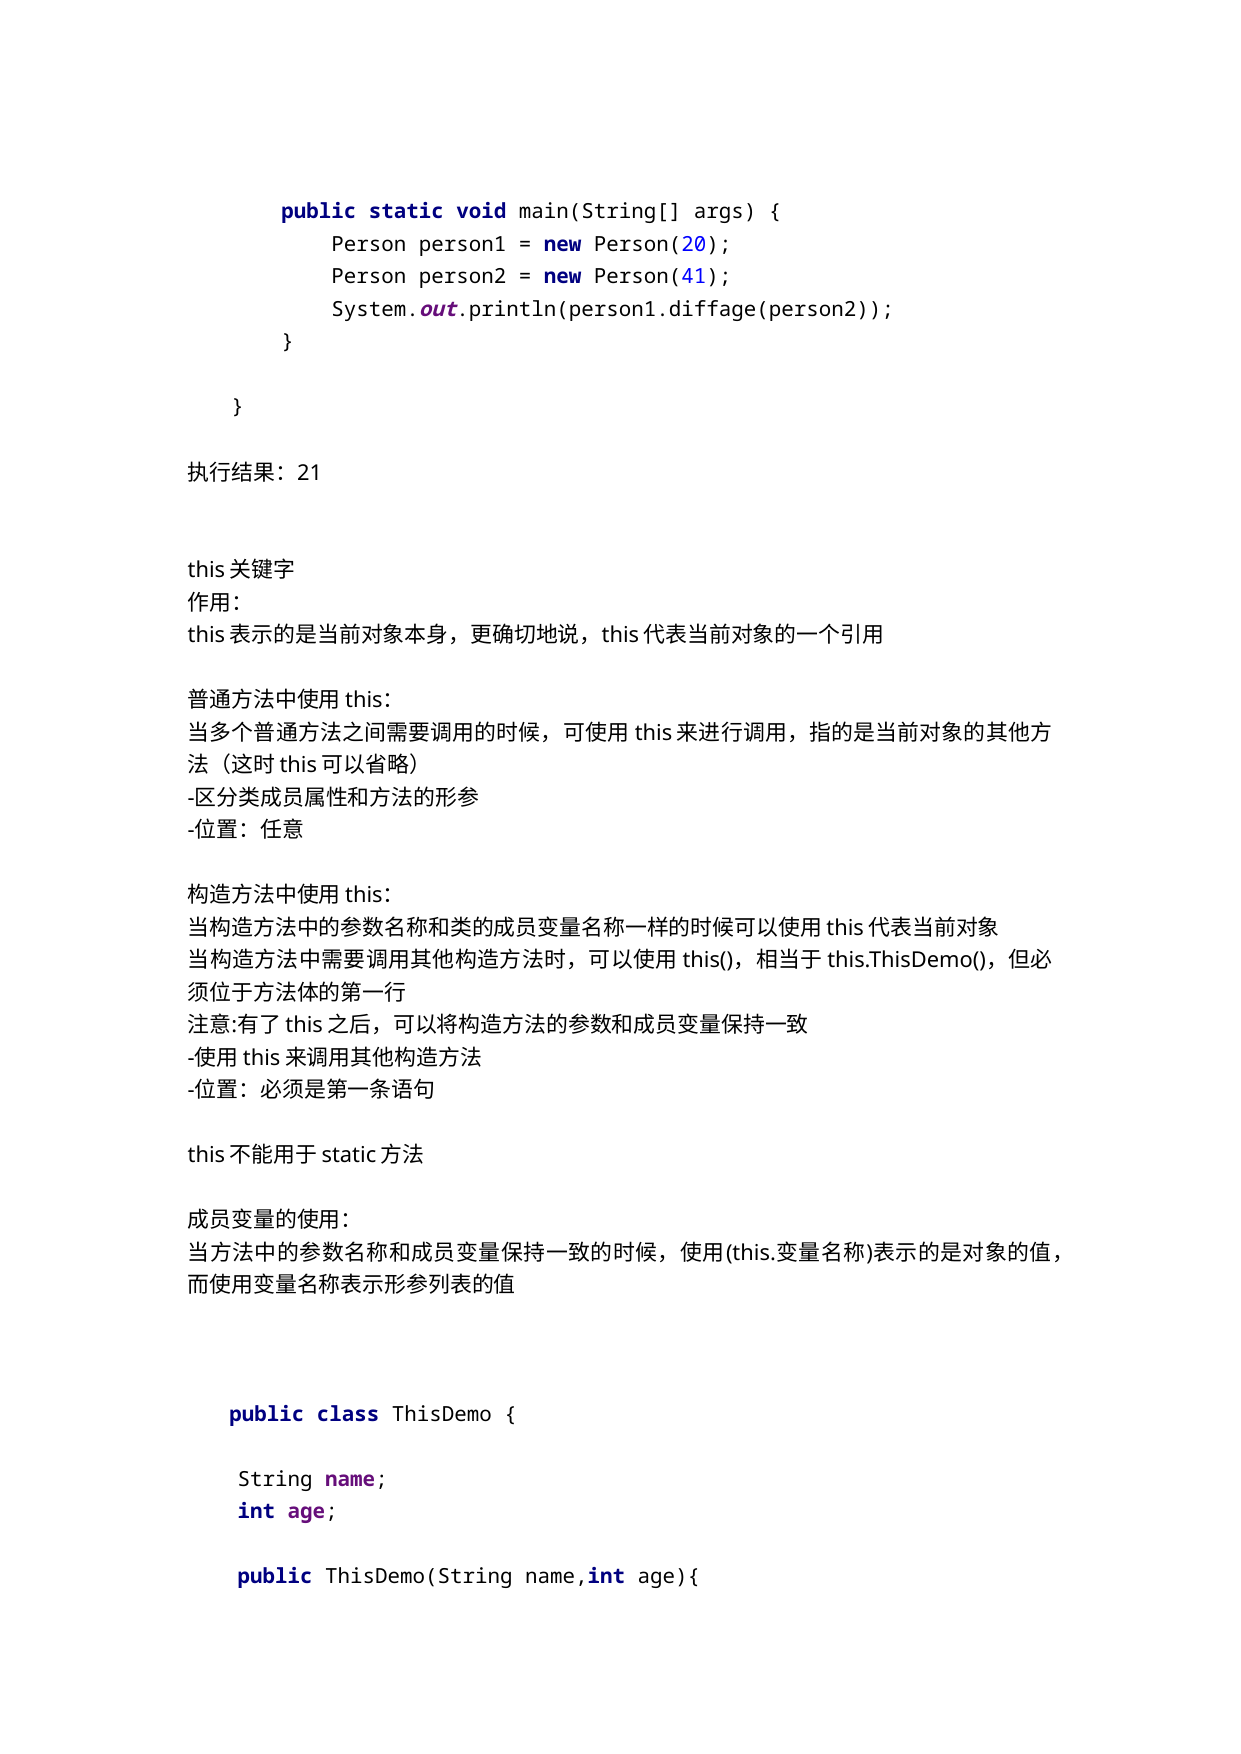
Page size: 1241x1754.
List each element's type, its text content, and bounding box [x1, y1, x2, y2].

text -区分类成员属性和方法的形参 [187, 779, 1053, 812]
text 执行结果：21 [187, 454, 1053, 487]
text 当构造方法中的参数名称和类的成员变量名称一样的时候可以使用this代表当前对象 [187, 909, 1053, 942]
text 普通方法中使用this： [187, 682, 1053, 714]
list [231, 162, 1053, 422]
text -位置：任意 [187, 812, 1053, 844]
text 当构造方法中需要调用其他构造方法时，可以使用this()，相当于this.ThisDemo()，但必须位于方法体的第一行 [187, 942, 1053, 1007]
text 作用： [187, 584, 1053, 617]
text -使用this来调用其他构造方法 [187, 1039, 1053, 1072]
text 成员变量的使用： [187, 1202, 1053, 1234]
text this关键字 [187, 552, 1053, 584]
text -位置：必须是第一条语句 [187, 1072, 1053, 1104]
text this表示的是当前对象本身，更确切地说，this代表当前对象的一个引用 [187, 617, 1053, 649]
text 当方法中的参数名称和成员变量保持一致的时候，使用(this.变量名称)表示的是对象的值，而使用变量名称表示形参列表的值 [187, 1234, 1053, 1299]
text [187, 1397, 1053, 1592]
text 构造方法中使用this： [187, 877, 1053, 909]
text 当多个普通方法之间需要调用的时候，可使用this来进行调用，指的是当前对象的其他方法（这时this可以省略） [187, 714, 1053, 779]
text this不能用于static方法 [187, 1137, 1053, 1169]
text 注意:有了this之后，可以将构造方法的参数和成员变量保持一致 [187, 1007, 1053, 1039]
